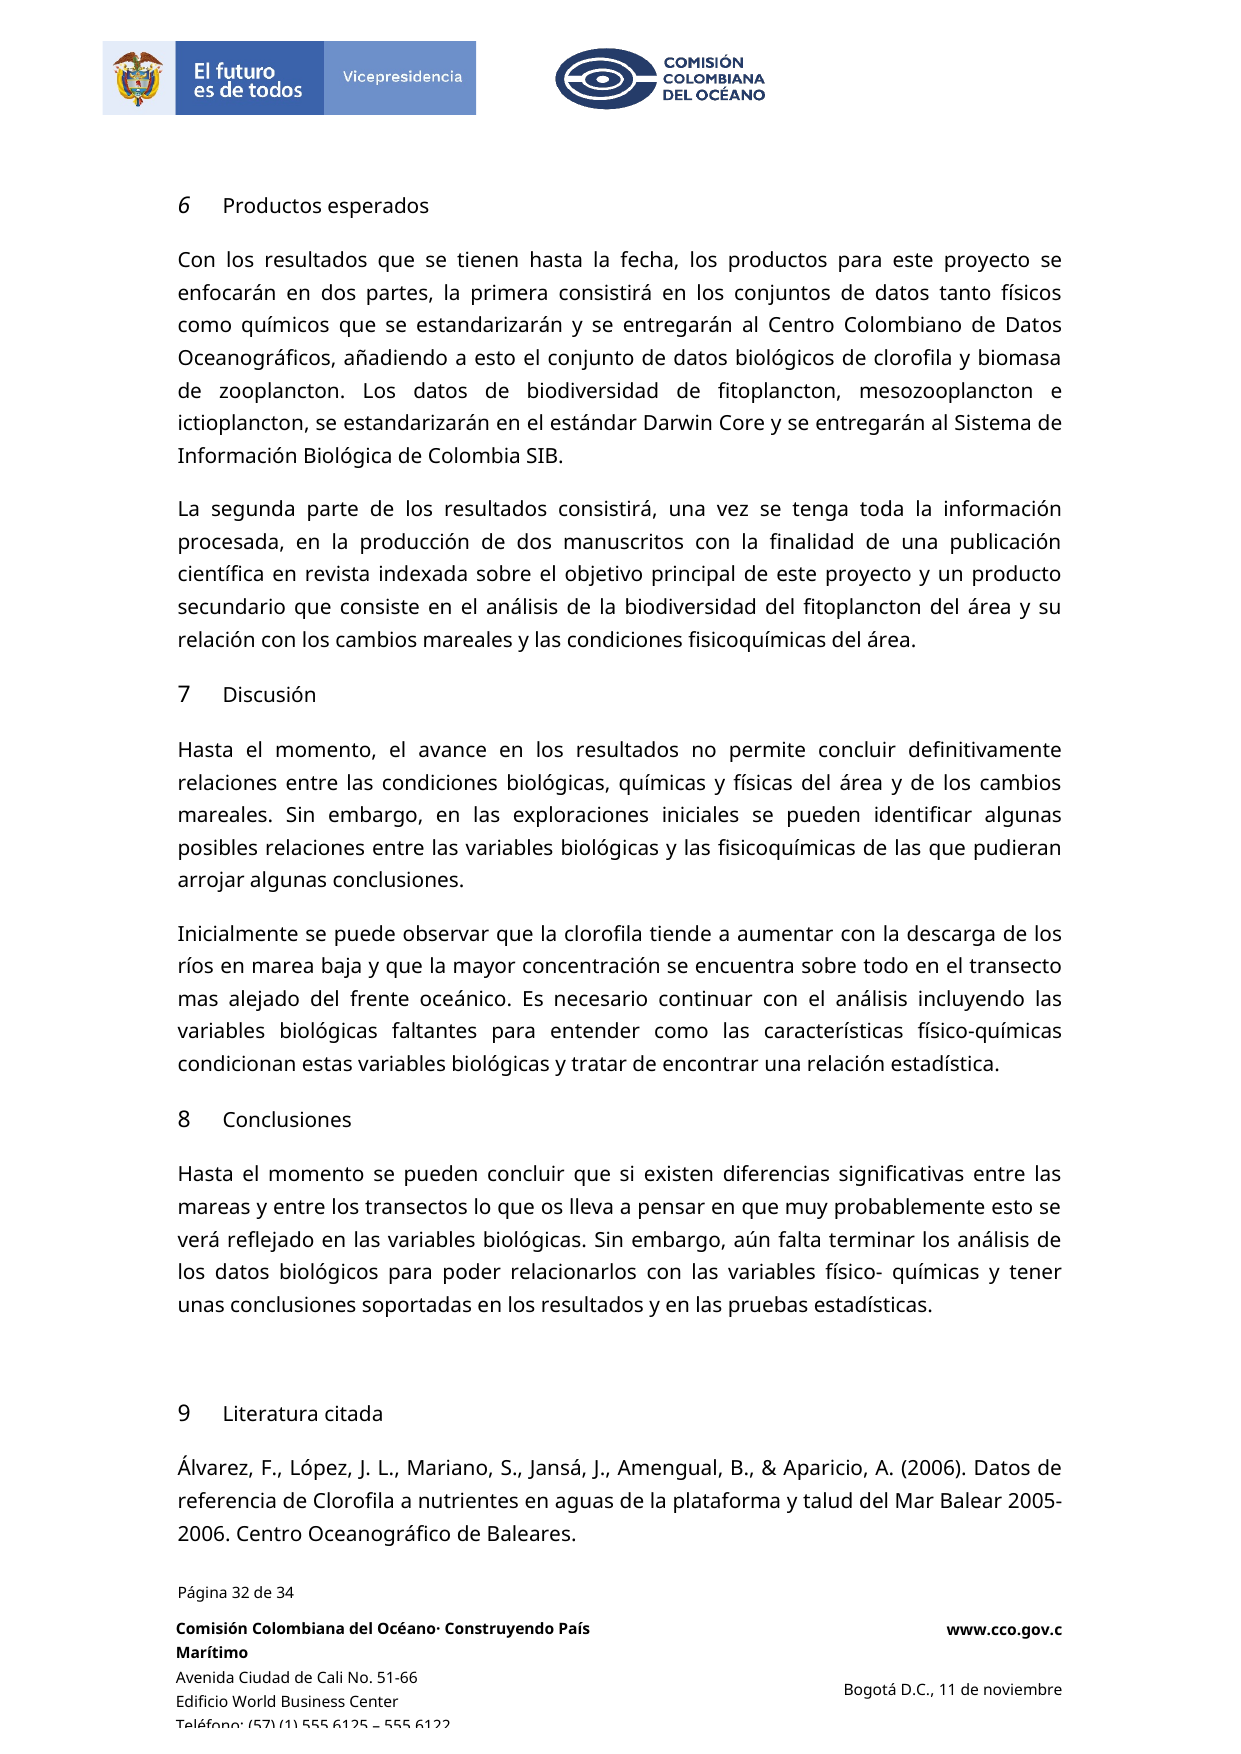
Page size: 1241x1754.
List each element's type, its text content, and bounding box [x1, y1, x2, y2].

picture [101, 41, 477, 114]
subtitle Literatura citada [177, 1397, 1063, 1428]
subtitle Discusión [177, 678, 1063, 709]
text Hasta el momento, el avance en los resultados no permite concluir definitivamente relaciones entre las condiciones biológicas, químicas y físicas del área y de los cambios mareales. Sin embargo, en las exploraciones iniciales se pueden identificar algunas posibles relaciones entre las variables biológicas y las fisicoquímicas de las que pudieran arrojar algunas conclusiones. [177, 735, 1063, 894]
subtitle Conclusiones [177, 1103, 1063, 1134]
text Hasta el momento se pueden concluir que si existen diferencias significativas entre las mareas y entre los transectos lo que os lleva a pensar en que muy probablemente esto se verá reflejado en las variables biológicas. Sin embargo, aún falta terminar los análisis de los datos biológicos para poder relacionarlos con las variables físico- químicas y tener unas conclusiones soportadas en los resultados y en las pruebas estadísticas. [177, 1159, 1063, 1318]
text La segunda parte de los resultados consistirá, una vez se tenga toda la información procesada, en la producción de dos manuscritos con la finalidad de una publicación científica en revista indexada sobre el objetivo principal de este proyecto y un producto secundario que consiste en el análisis de la biodiversidad del fitoplancton del área y su relación con los cambios mareales y las condiciones fisicoquímicas del área. [177, 494, 1063, 653]
text Inicialmente se puede observar que la clorofila tiende a aumentar con la descarga de los ríos en marea baja y que la mayor concentración se encuentra sobre todo en el transecto mas alejado del frente oceánico. Es necesario continuar con el análisis incluyendo las variables biológicas faltantes para entender como las características físico-químicas condicionan estas variables biológicas y tratar de encontrar una relación estadística. [177, 919, 1063, 1078]
text Álvarez, F., López, J. L., Mariano, S., Jansá, J., Amengual, B., & Aparicio, A. (2006). Datos de referencia de Clorofila a nutrientes en aguas de la plataforma y talud del Mar Balear 2005-2006. Centro Oceanográfico de Baleares. [177, 1453, 1063, 1547]
subtitle Productos esperados [177, 188, 1063, 220]
text Con los resultados que se tienen hasta la fecha, los productos para este proyecto se enfocarán en dos partes, la primera consistirá en los conjuntos de datos tanto físicos como químicos que se estandarizarán y se entregarán al Centro Colombiano de Datos Oceanográficos, añadiendo a esto el conjunto de datos biológicos de clorofila y biomasa de zooplancton. Los datos de biodiversidad de fitoplancton, mesozooplancton e ictioplancton, se estandarizarán en el estándar Darwin Core y se entregarán al Sistema de Información Biológica de Colombia SIB. [177, 245, 1063, 469]
picture [550, 42, 769, 114]
